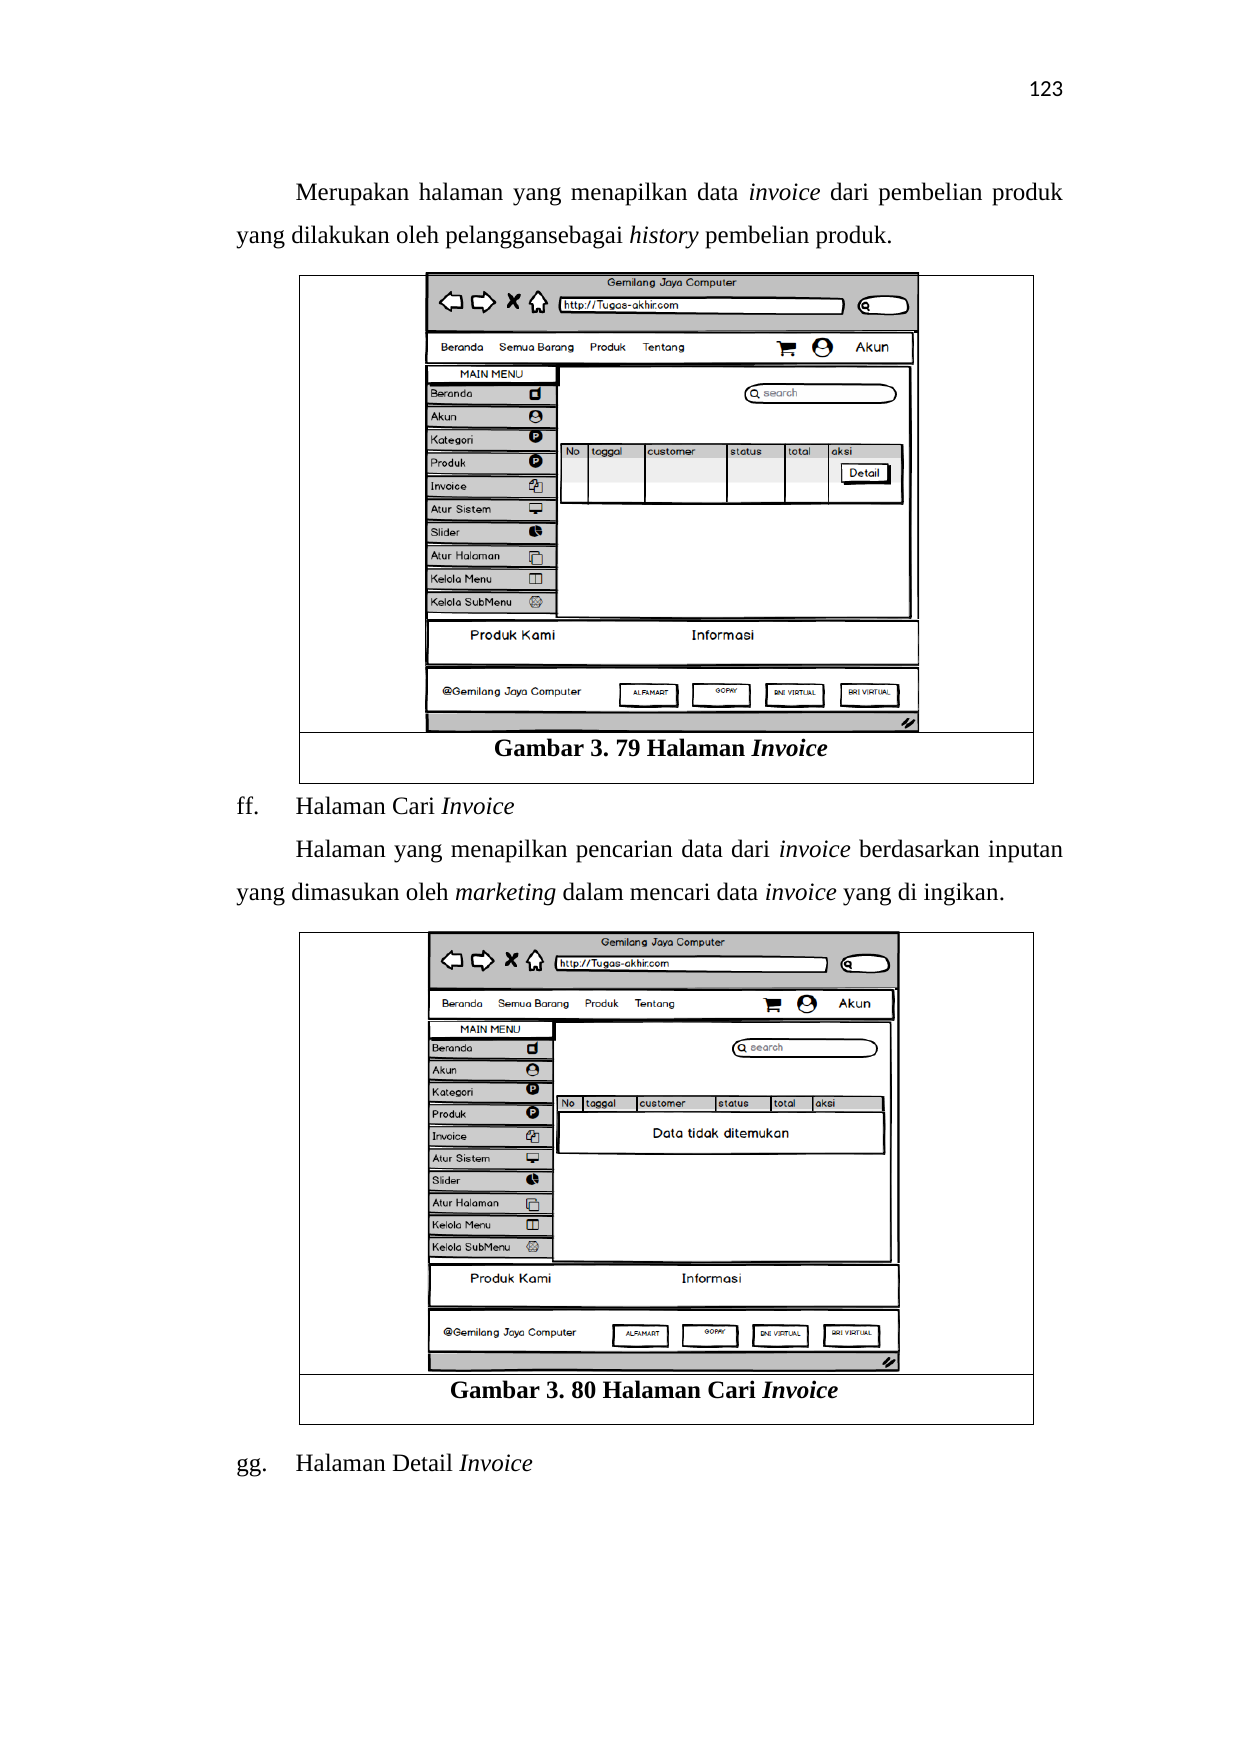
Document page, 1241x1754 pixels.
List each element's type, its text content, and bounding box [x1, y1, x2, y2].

list Halaman Detail Invoice [236, 1448, 1063, 1476]
text Merupakan halaman yang menapilkan data invoice dari pembelian produk yang dilakukan oleh pelanggansebagai history pembelian produk. [236, 177, 1063, 249]
table_header [300, 276, 1033, 732]
table_header [300, 933, 1033, 1374]
table_cell Gambar 3. 80 Halaman Cari Invoice [300, 1375, 1033, 1424]
list Halaman Cari Invoice [236, 791, 1063, 819]
text Halaman yang menapilkan pencarian data dari invoice berdasarkan inputan yang dimasukan oleh marketing dalam mencari data invoice yang di ingikan. [236, 834, 1063, 906]
table_cell Gambar 3. 79 Halaman Invoice [300, 733, 1033, 783]
